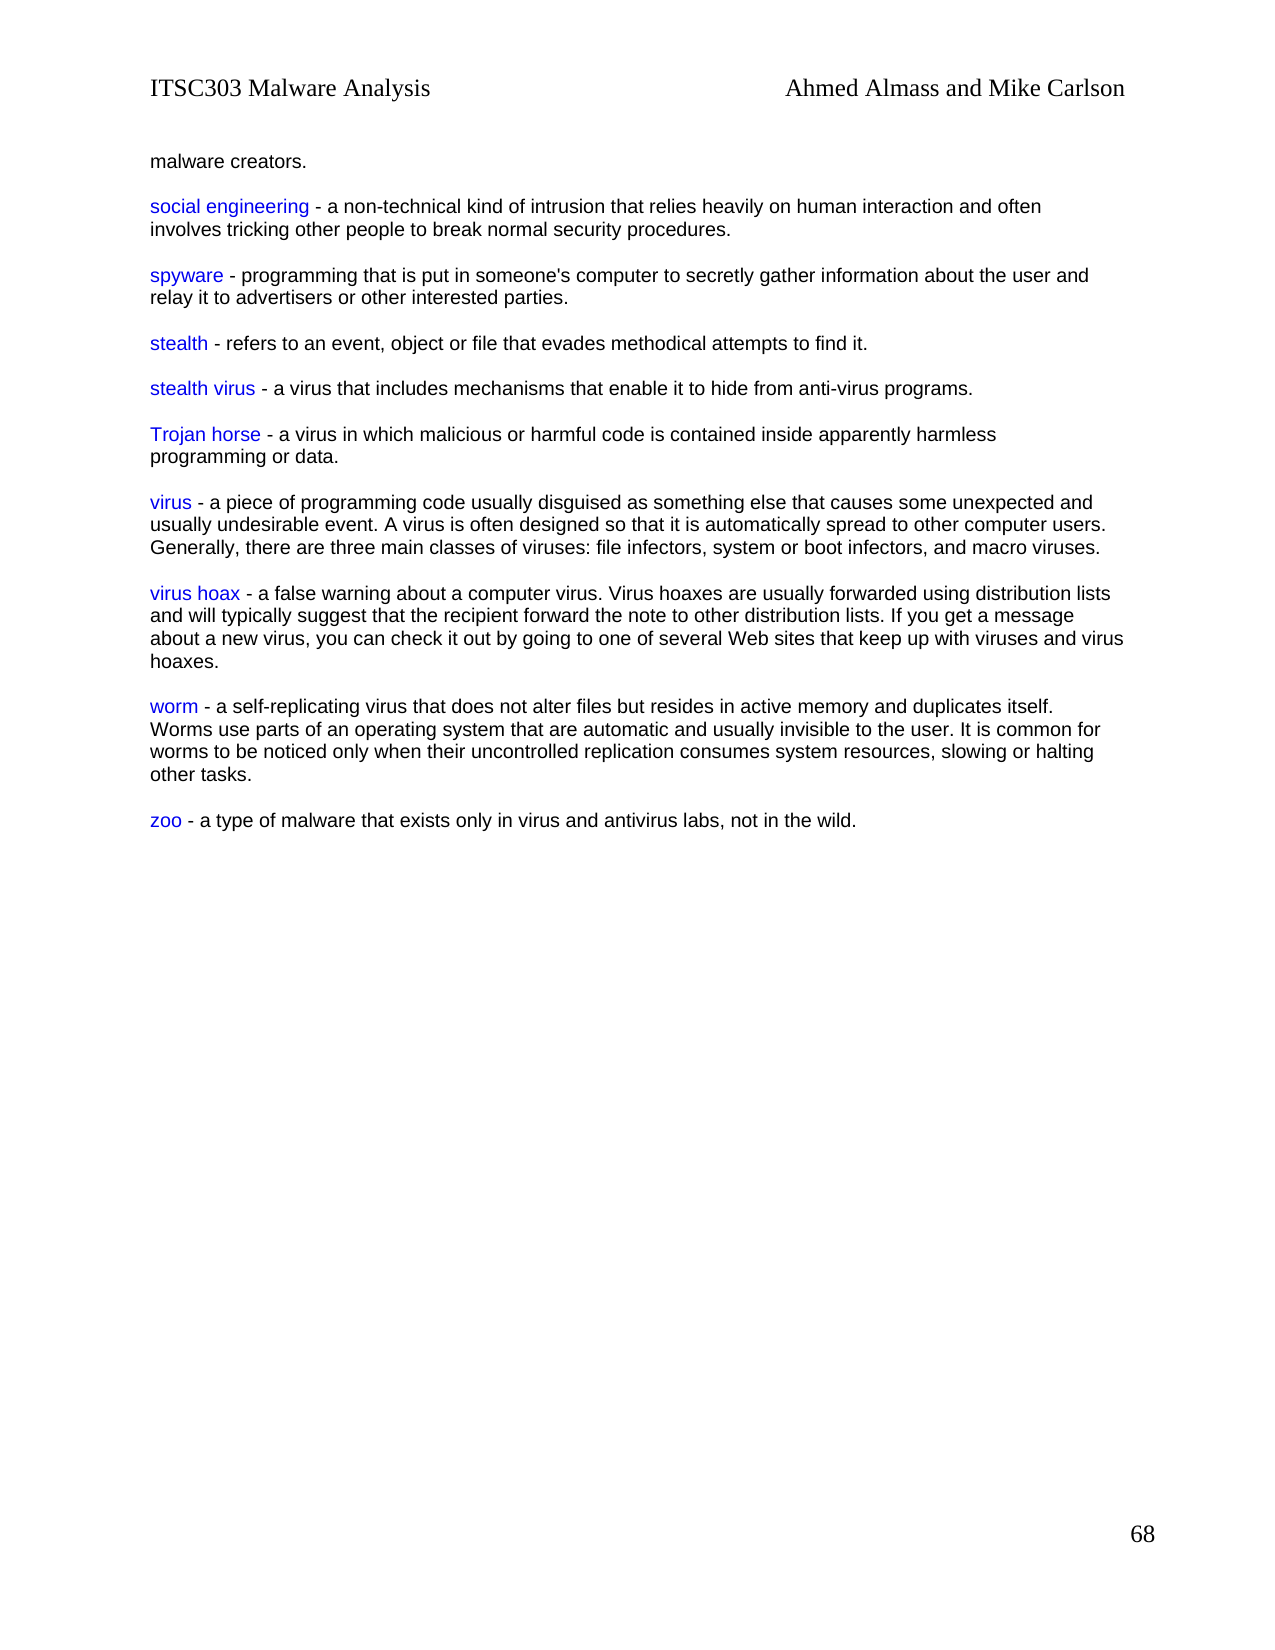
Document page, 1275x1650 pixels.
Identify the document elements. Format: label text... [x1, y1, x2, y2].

text zoo - a type of malware that exists only in virus and antivirus labs, not in the wild. [150, 808, 1155, 831]
text social engineering - a non-technical kind of intrusion that relies heavily on human interaction and often [150, 195, 1155, 218]
text stealth virus - a virus that includes mechanisms that enable it to hide from anti-virus programs. [150, 377, 1155, 400]
text Worms use parts of an operating system that are automatic and usually invisible to the user. It is common for [150, 718, 1155, 740]
text and will typically suggest that the recipient forward the note to other distribution lists. If you get a message [150, 604, 1155, 627]
text worm - a self-replicating virus that does not alter files but resides in active memory and duplicates itself. [150, 695, 1155, 718]
text malware creators. [150, 150, 1155, 173]
text spyware - programming that is put in someone's computer to secretly gather information about the user and [150, 263, 1155, 286]
text Trojan horse - a virus in which malicious or harmful code is contained inside apparently harmless [150, 422, 1155, 445]
text relay it to advertisers or other interested parties. [150, 286, 1155, 309]
text worms to be noticed only when their uncontrolled replication consumes system resources, slowing or halting [150, 740, 1155, 763]
text about a new virus, you can check it out by going to one of several Web sites that keep up with viruses and virus [150, 627, 1155, 649]
text virus - a piece of programming code usually disguised as something else that causes some unexpected and [150, 491, 1155, 513]
text virus hoax - a false warning about a computer virus. Virus hoaxes are usually forwarded using distribution lists [150, 581, 1155, 604]
text usually undesirable event. A virus is often designed so that it is automatically spread to other computer users. [150, 513, 1155, 536]
text other tasks. [150, 763, 1155, 786]
text Generally, there are three main classes of viruses: file infectors, system or boot infectors, and macro viruses. [150, 536, 1155, 559]
text hoaxes. [150, 649, 1155, 672]
text programming or data. [150, 445, 1155, 468]
text involves tricking other people to break normal security procedures. [150, 218, 1155, 241]
text stealth - refers to an event, object or file that evades methodical attempts to find it. [150, 332, 1155, 354]
